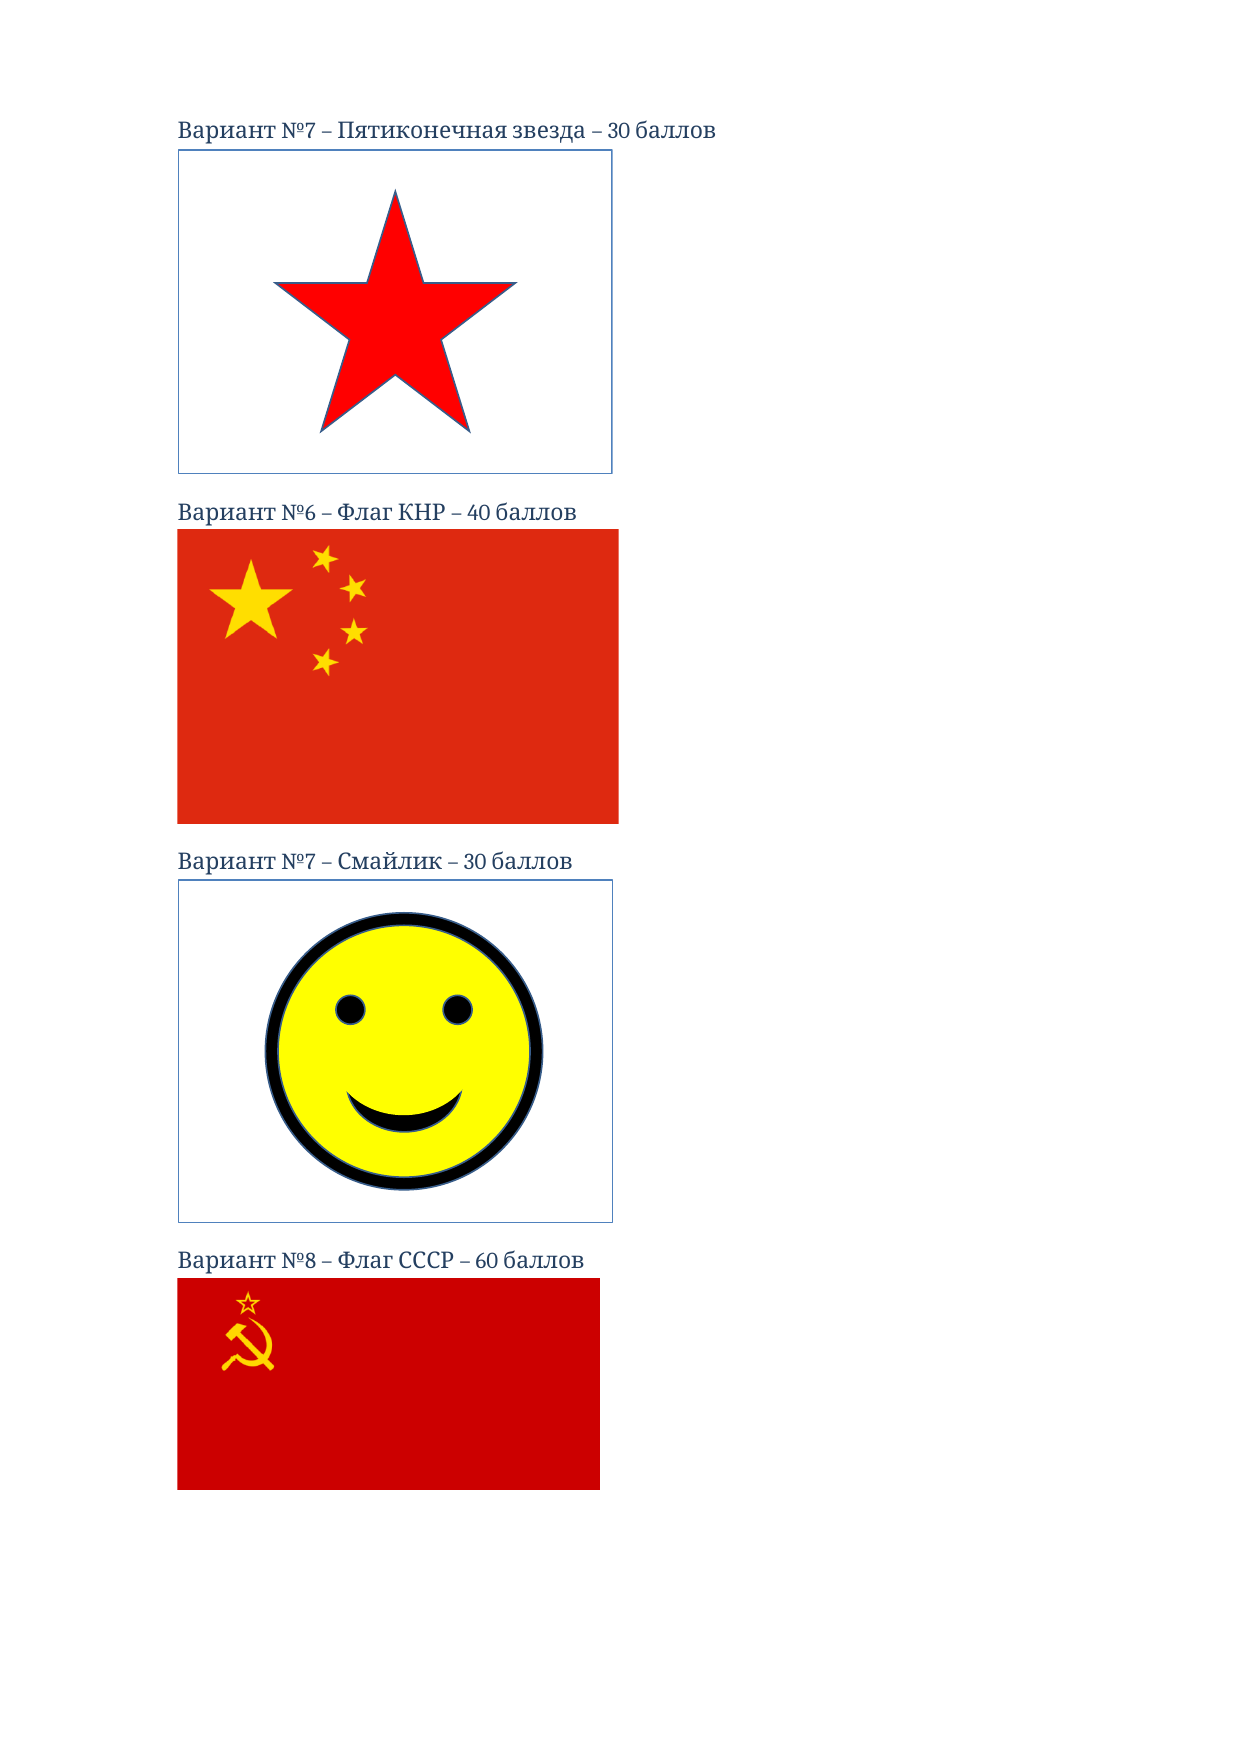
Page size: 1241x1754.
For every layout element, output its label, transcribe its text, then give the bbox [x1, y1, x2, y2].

subtitle Вариант №7 – Смайлик – 30 баллов [177, 848, 1152, 875]
subtitle Вариант №8 – Флаг СССР – 60 баллов [177, 1248, 1152, 1275]
subtitle Вариант №6 – Флаг КНР – 40 баллов [177, 499, 1152, 526]
subtitle Вариант №7 – Пятиконечная звезда – 30 баллов [177, 118, 1152, 144]
picture [177, 529, 619, 824]
picture [177, 1278, 600, 1490]
